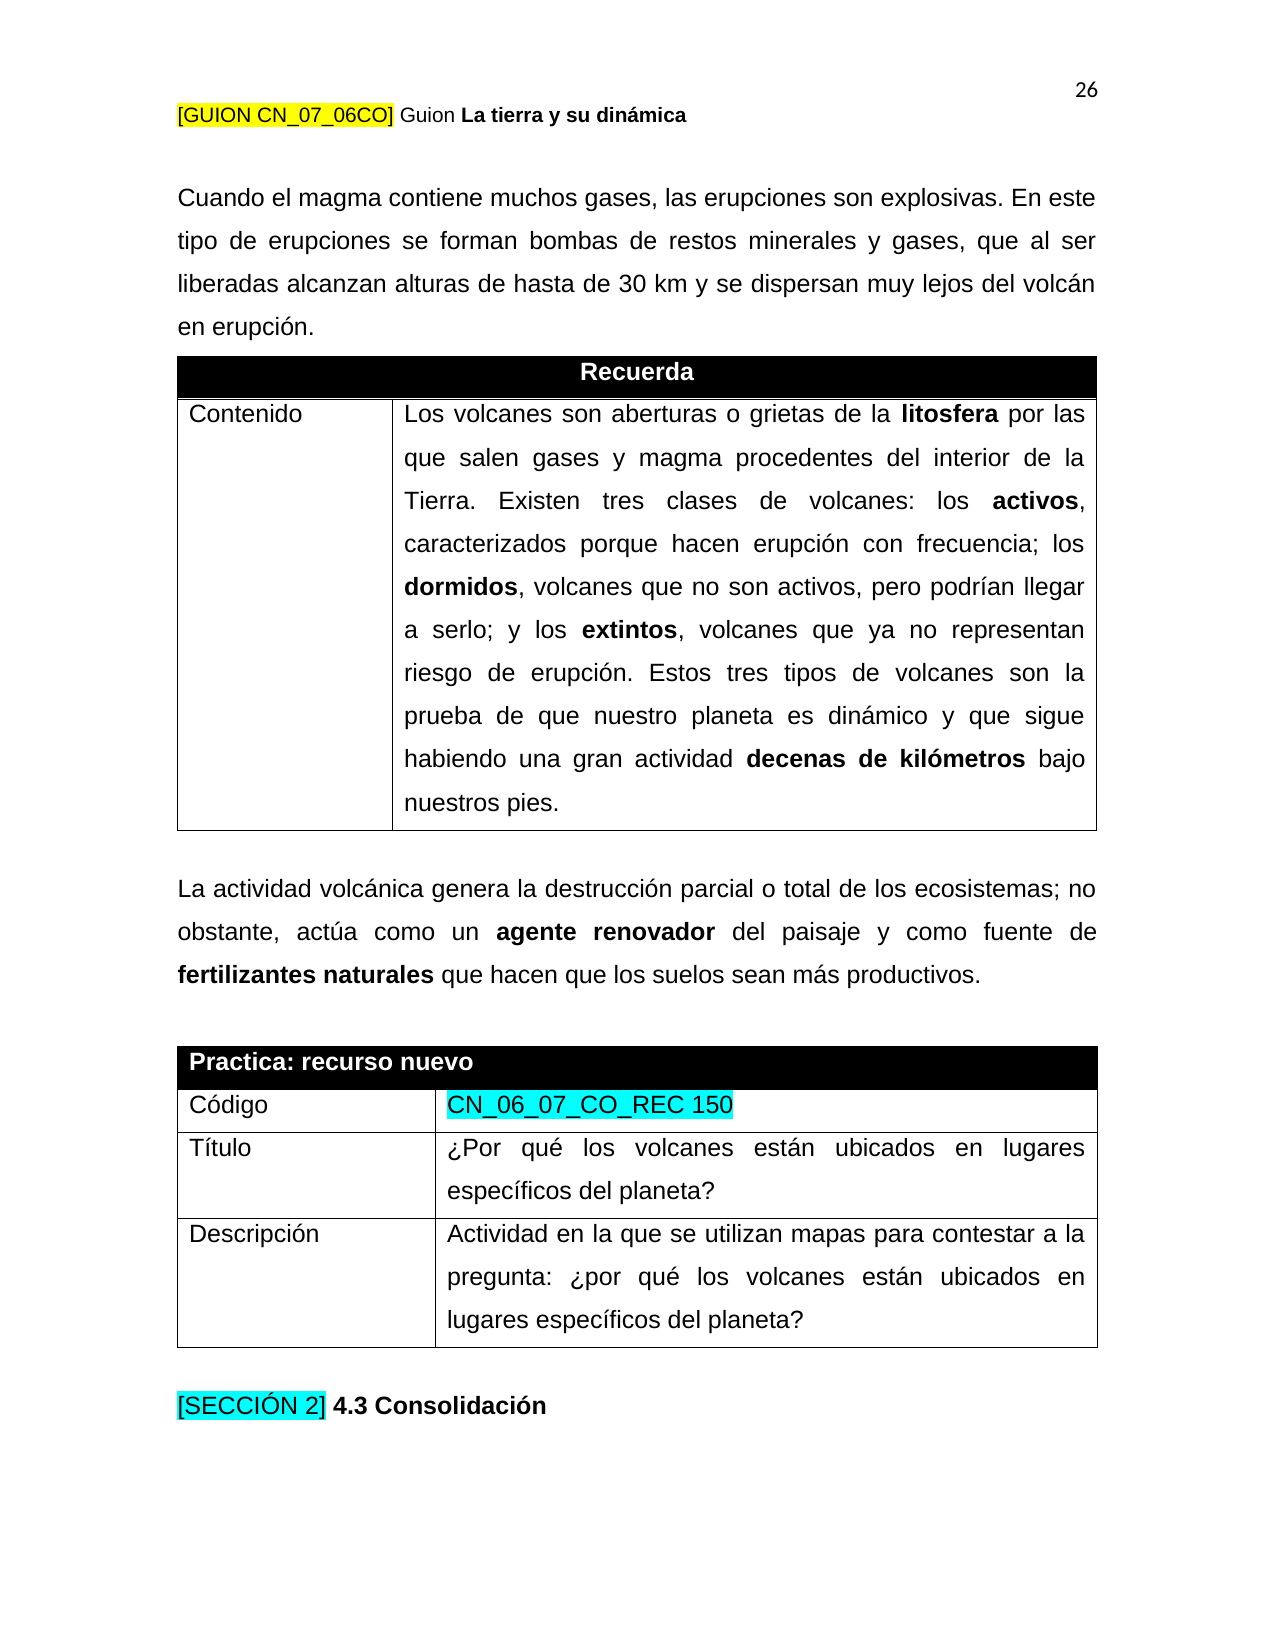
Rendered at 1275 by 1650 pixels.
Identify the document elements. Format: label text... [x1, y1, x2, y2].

table_cell Actividad en la que se utilizan mapas para contestar a la pregunta: ¿por qué los volcanes están ubicados en lugares específicos del planeta? [436, 1219, 1097, 1347]
table_cell Código [178, 1090, 435, 1132]
table_cell ¿Por qué los volcanes están ubicados en lugares específicos del planeta? [436, 1133, 1097, 1218]
table_cell Contenido [178, 400, 392, 829]
table_cell Los volcanes son aberturas o grietas de la litosfera por las que salen gases y magma procedentes del interior de la Tierra. Existen tres clases de volcanes: los activos, caracterizados porque hacen erupción con frecuencia; los dormidos, volcanes que no son activos, pero podrían llegar a serlo; y los extintos, volcanes que ya no representan riesgo de erupción. Estos tres tipos de volcanes son la prueba de que nuestro planeta es dinámico y que sigue habiendo una gran actividad decenas de kilómetros bajo nuestros pies. [393, 400, 1096, 829]
text Cuando el magma contiene muchos gases, las erupciones son explosivas. En este tipo de erupciones se forman bombas de restos minerales y gases, que al ser liberadas alcanzan alturas de hasta de 30 km y se dispersan muy lejos del volcán en erupción. [177, 183, 1098, 341]
table_cell Título [178, 1133, 435, 1218]
table_header Recuerda [178, 357, 1096, 398]
list [SECCIÓN 2] 4.3 Consolidación [326, 1391, 1098, 1420]
text La actividad volcánica genera la destrucción parcial o total de los ecosistemas; no obstante, actúa como un agente renovador del paisaje y como fuente de fertilizantes naturales que hacen que los suelos sean más productivos. [177, 874, 1098, 989]
table_cell CN_06_07_CO_REC 150 [436, 1090, 1097, 1132]
table_header Practica: recurso nuevo [178, 1047, 1097, 1089]
table_cell Descripción [178, 1219, 435, 1347]
